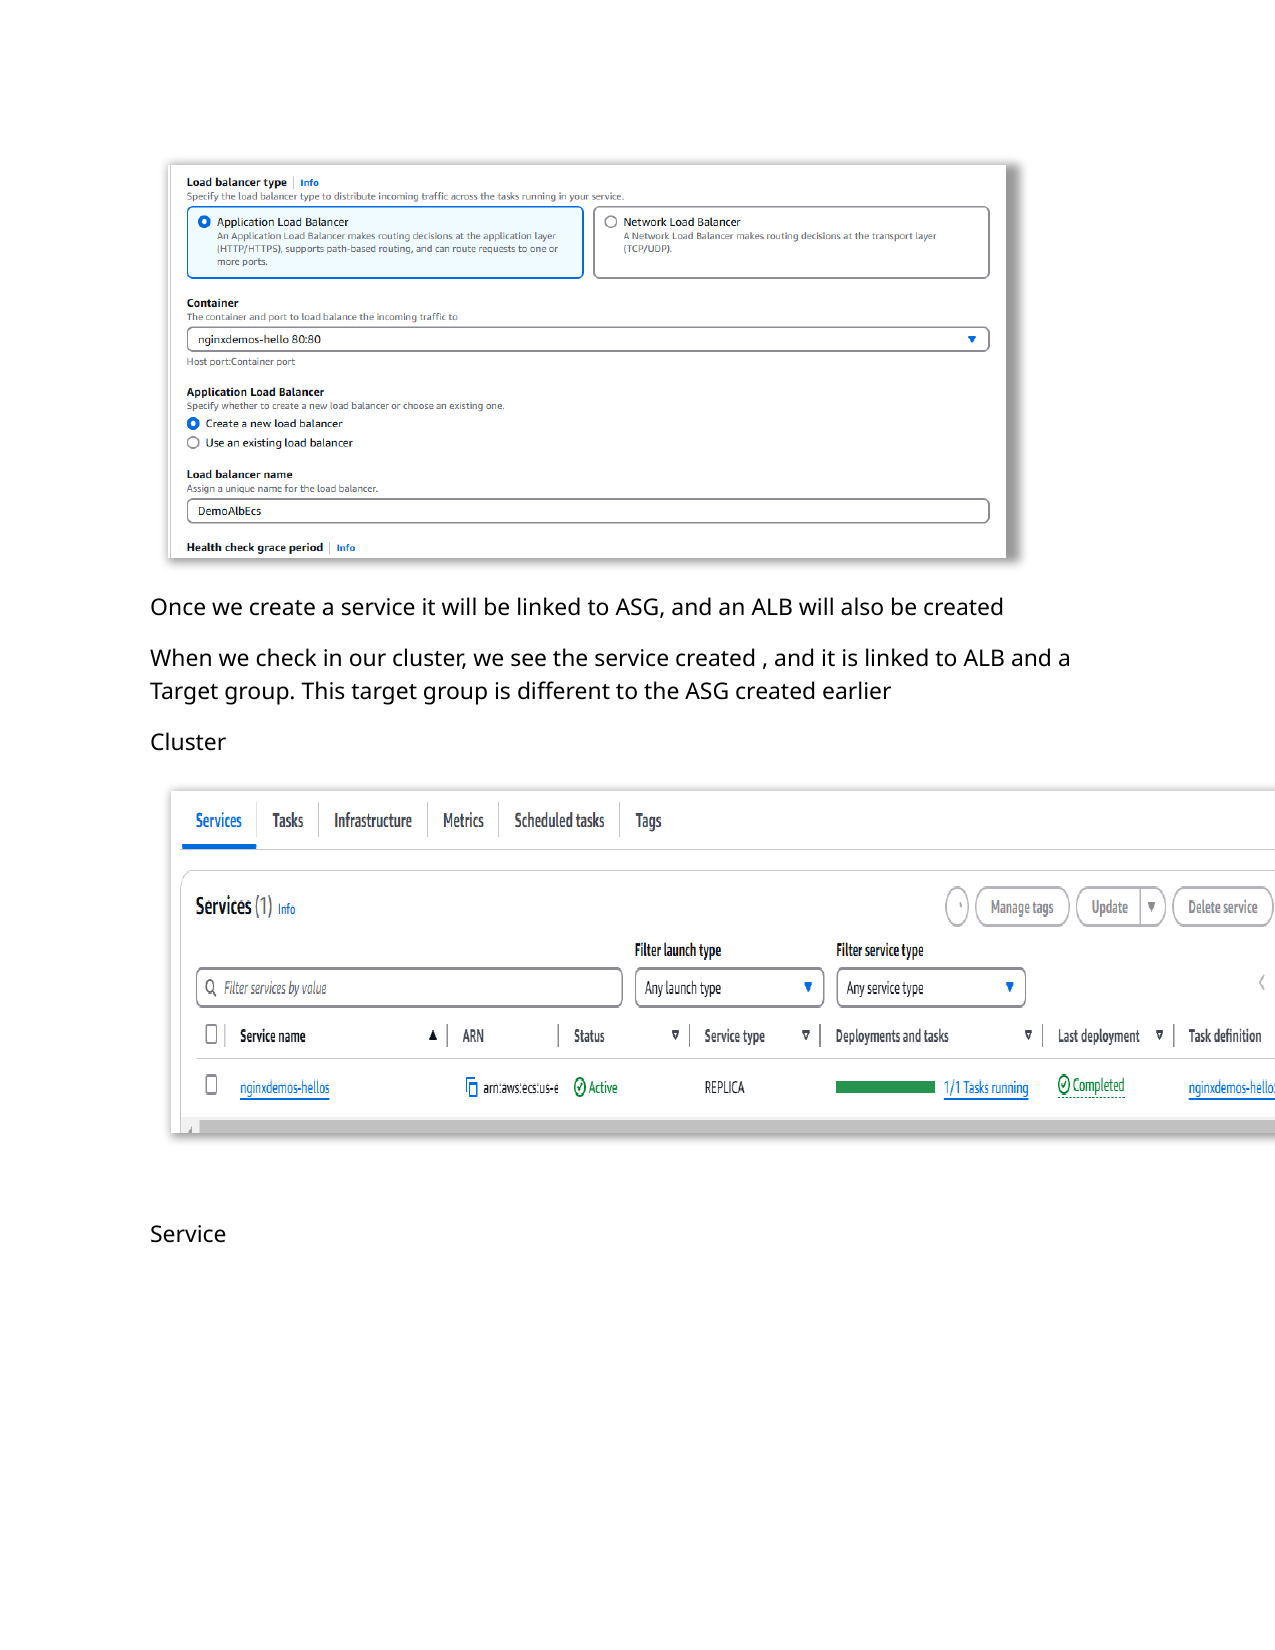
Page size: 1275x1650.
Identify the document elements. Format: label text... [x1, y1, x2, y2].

text Once we create a service it will be linked to ASG, and an ALB will also be created [150, 591, 1125, 622]
text Cluster [150, 726, 1125, 757]
picture [168, 165, 1006, 558]
text Service [150, 1218, 1125, 1249]
text When we check in our cluster, we see the service created , and it is linked to ALB and a Target group. This target group is different to the ASG created earlier [150, 642, 1125, 707]
picture [171, 791, 1275, 1133]
